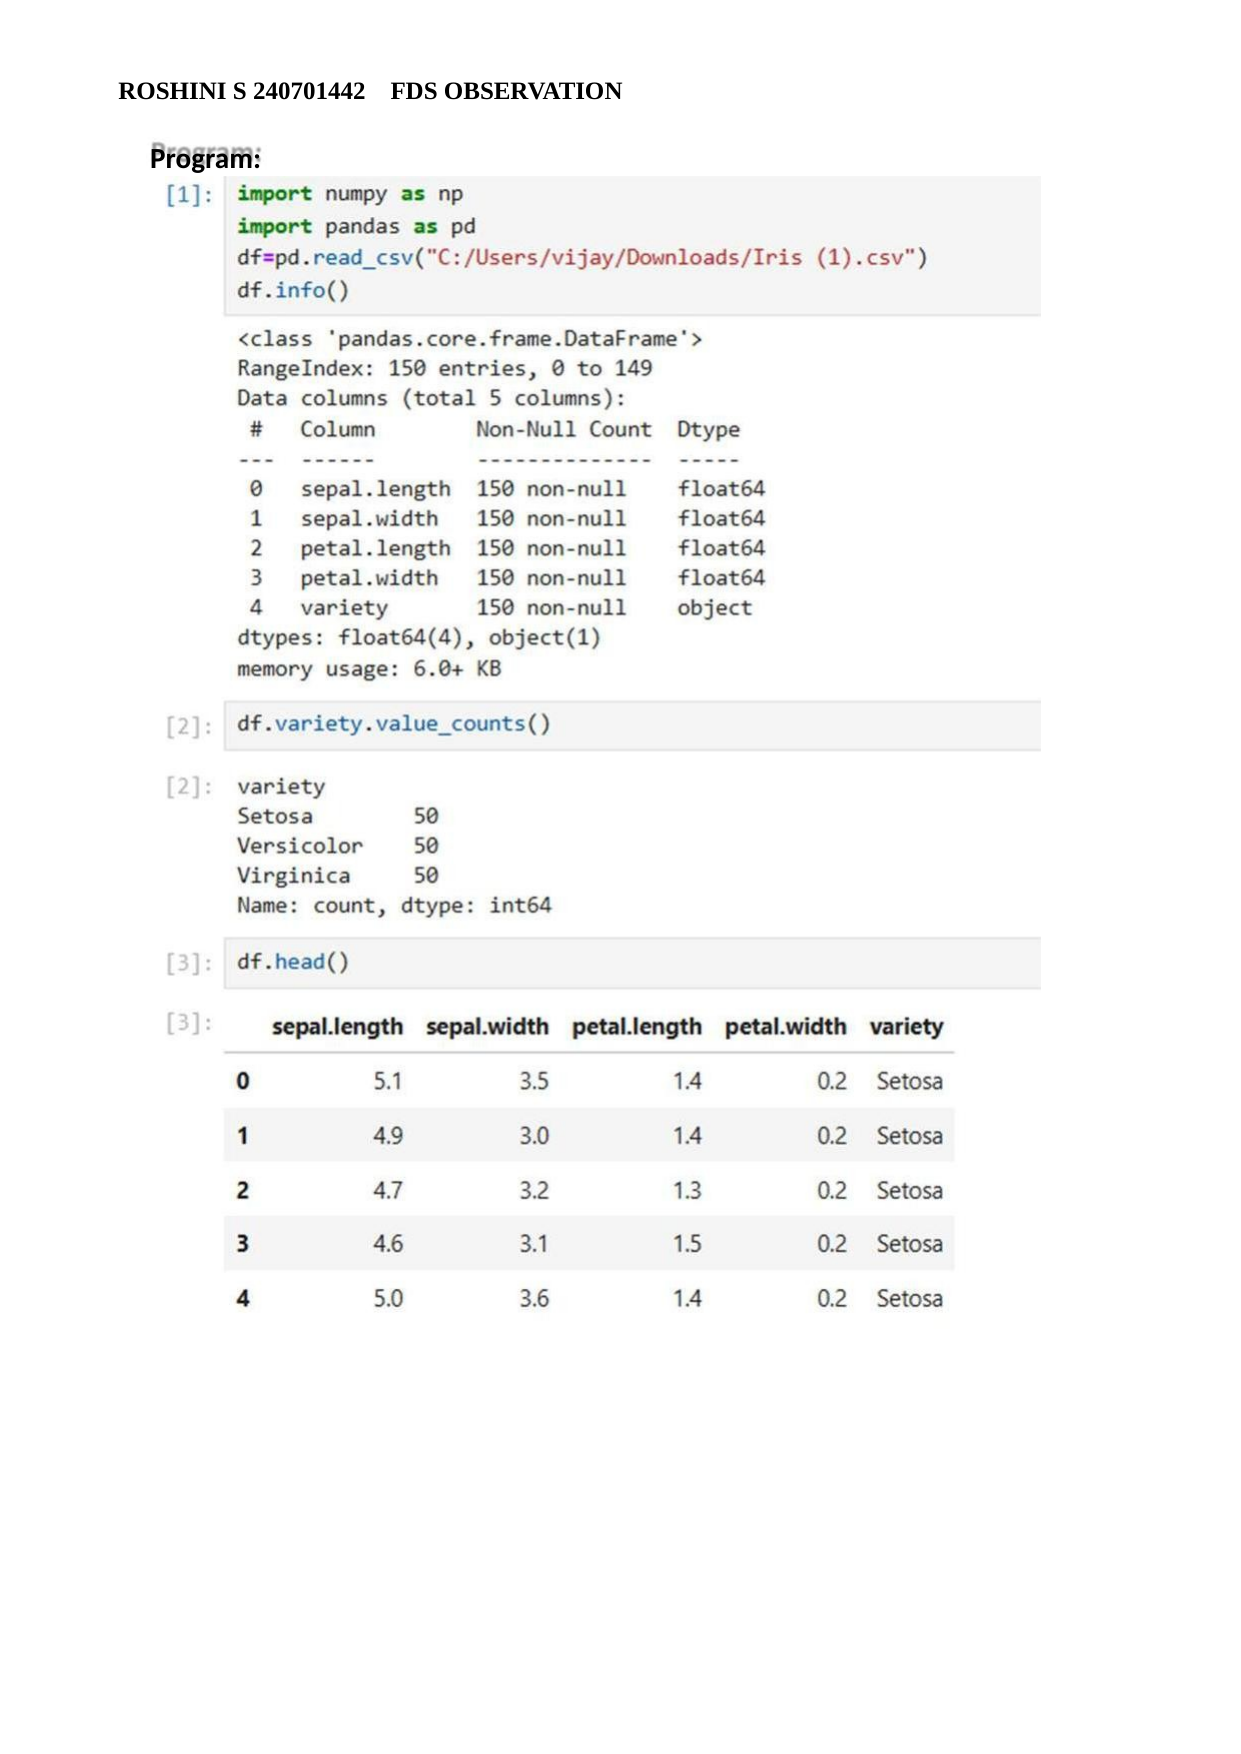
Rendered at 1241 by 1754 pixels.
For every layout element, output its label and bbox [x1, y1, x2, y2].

picture [146, 137, 267, 170]
picture [149, 176, 1079, 1372]
